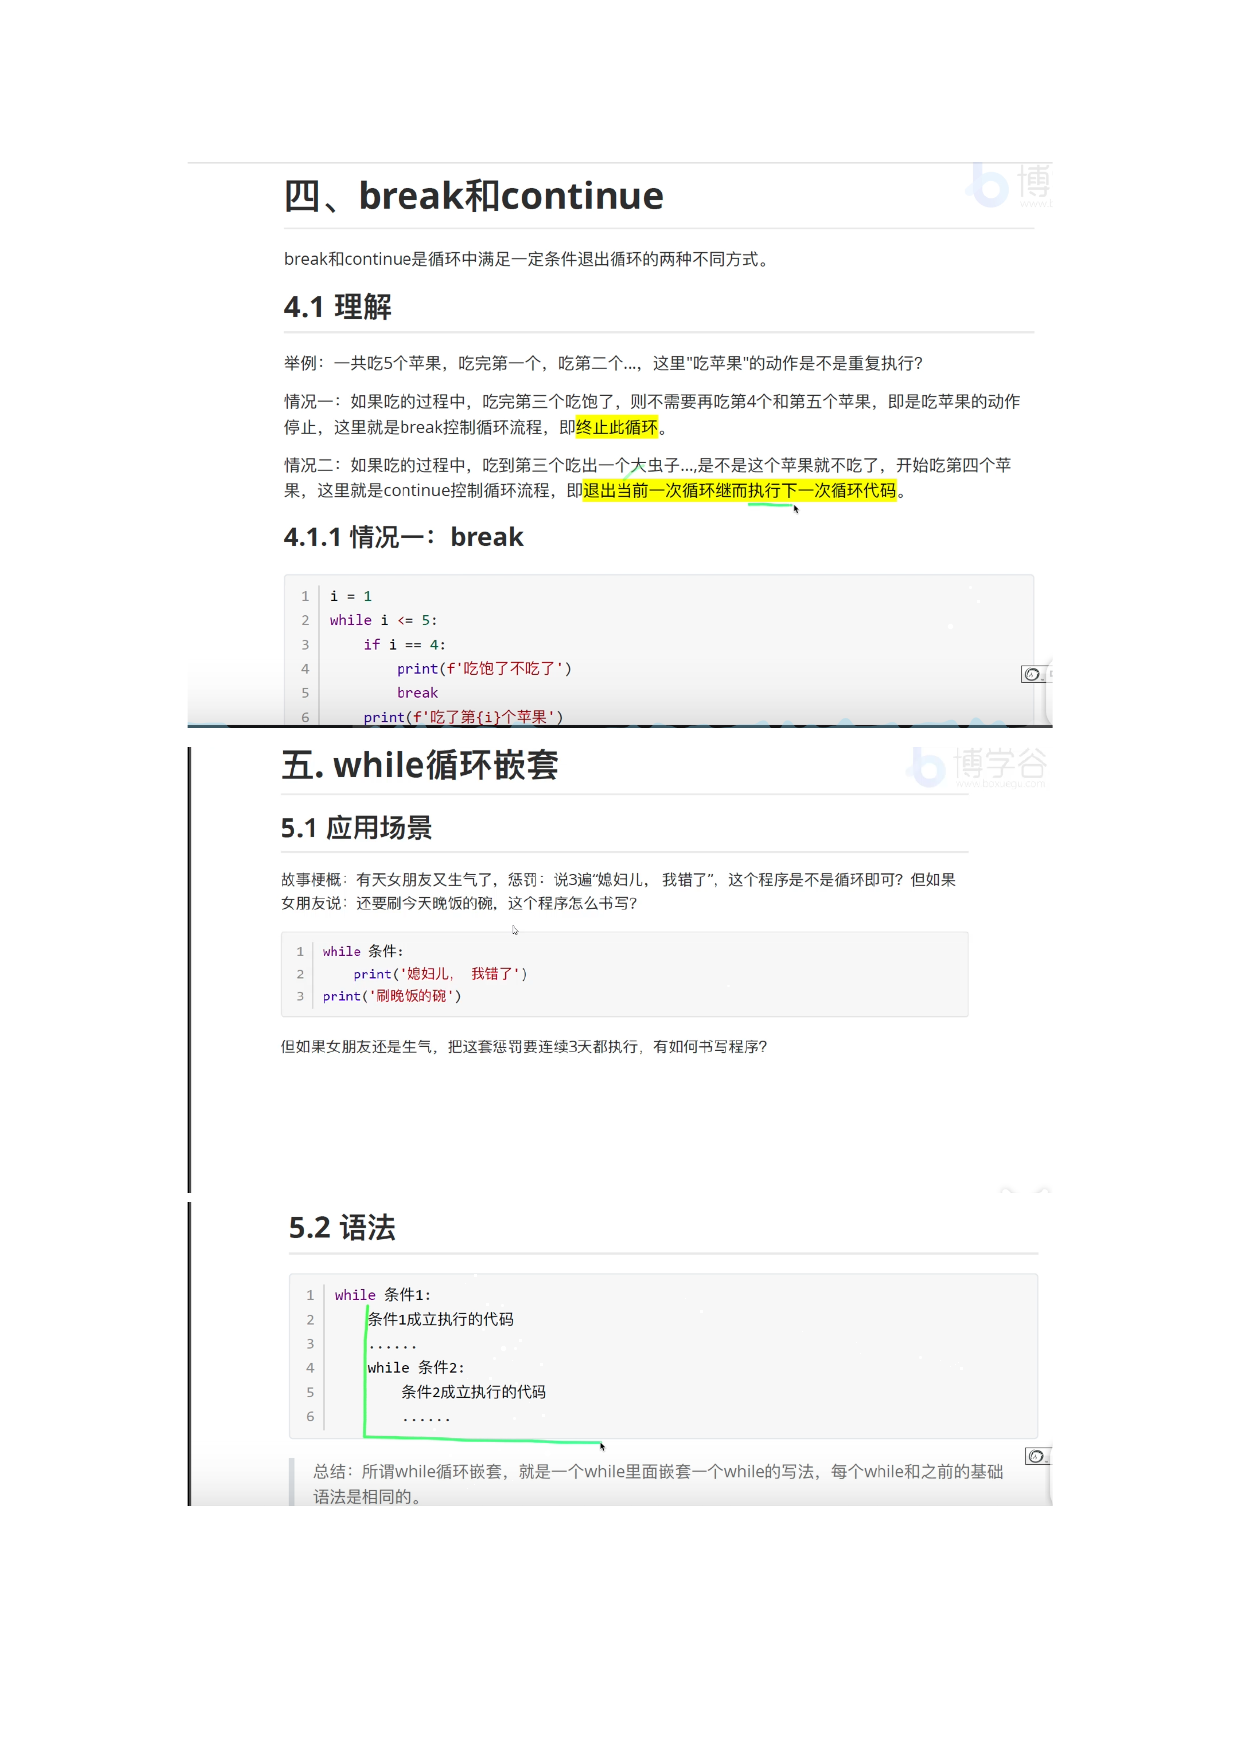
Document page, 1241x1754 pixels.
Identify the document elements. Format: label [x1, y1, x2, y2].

picture [187, 162, 1053, 728]
picture [187, 747, 1053, 1193]
picture [187, 1202, 1053, 1506]
